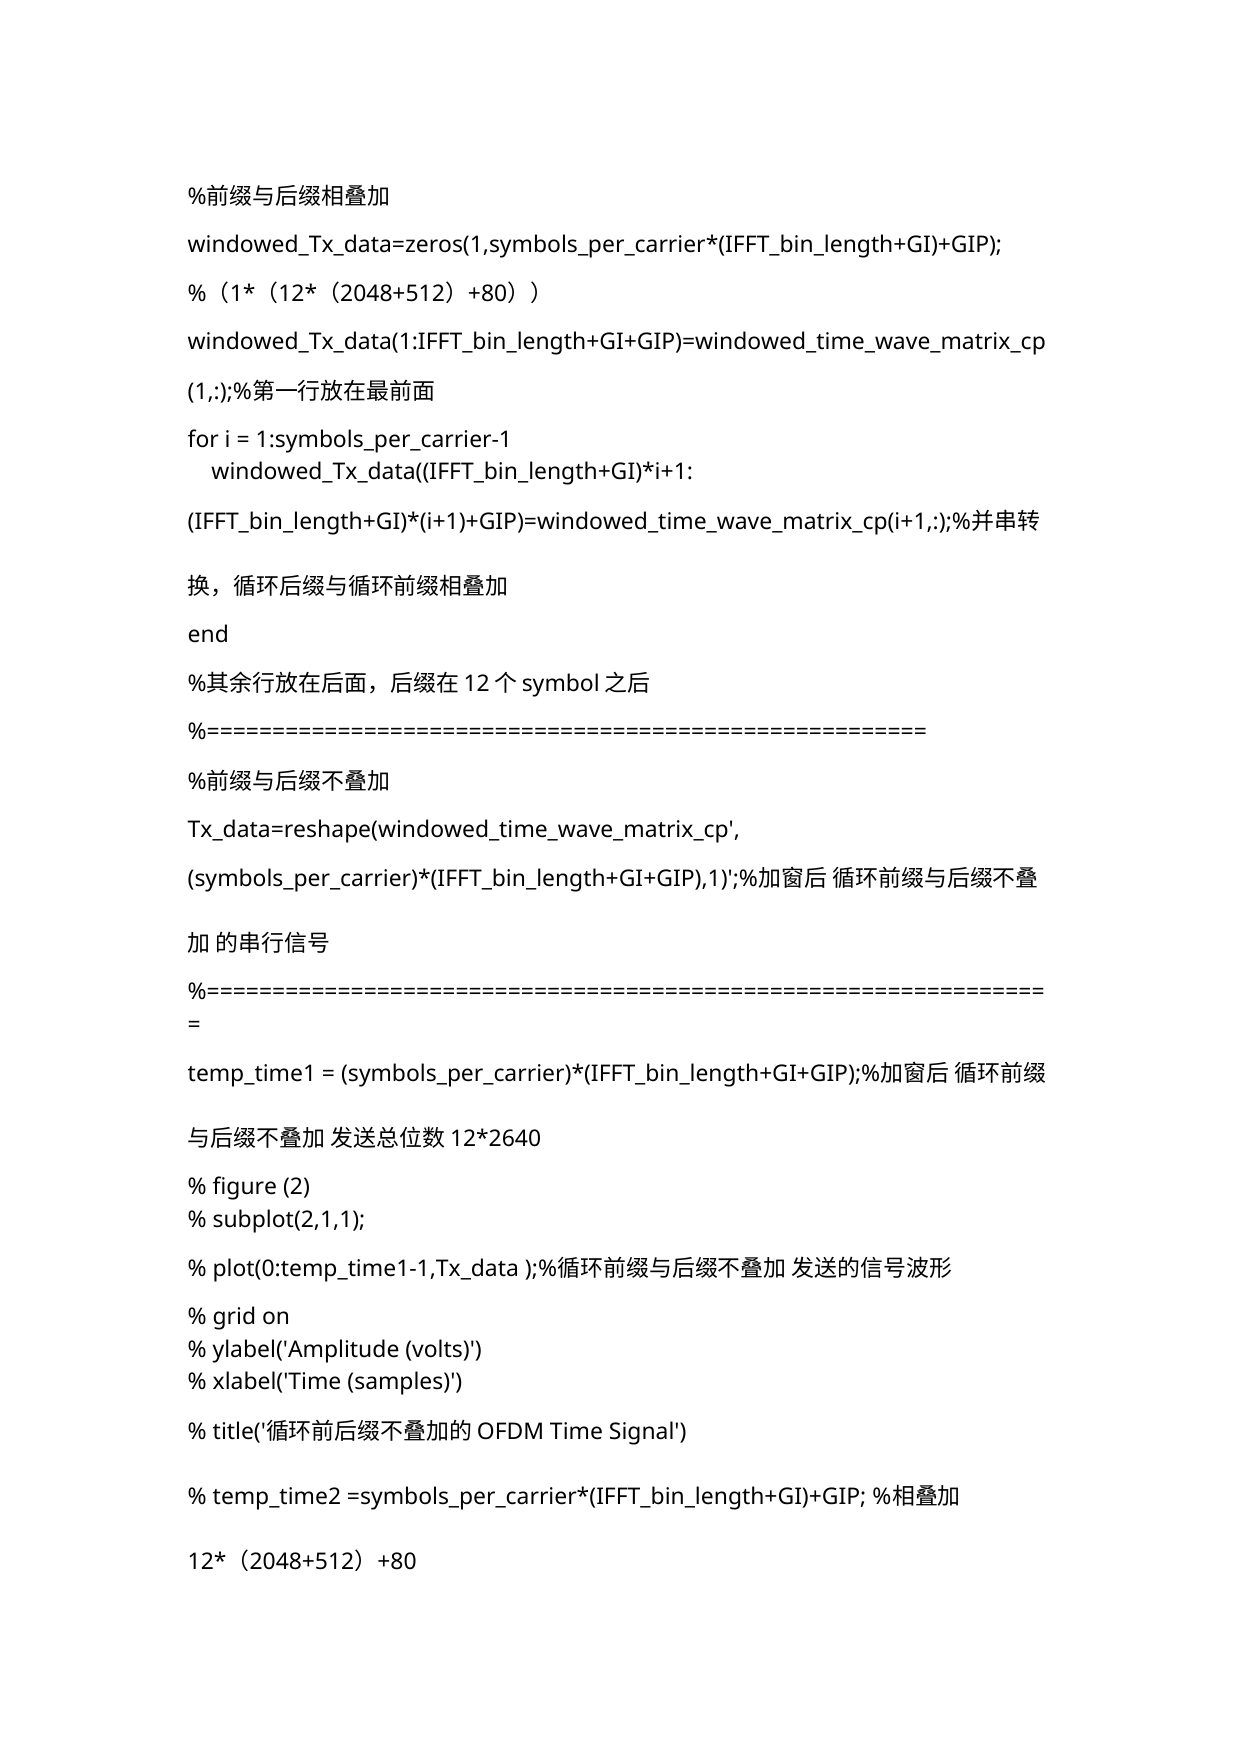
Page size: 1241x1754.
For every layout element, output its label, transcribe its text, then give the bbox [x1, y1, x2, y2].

text %================================================================= [187, 974, 1053, 1039]
text % xlabel('Time (samples)') [187, 1364, 1053, 1397]
text % figure (2) [187, 1169, 1053, 1202]
text windowed_Tx_data((IFFT_bin_length+GI)*i+1:(IFFT_bin_length+GI)*(i+1)+GIP)=windowed_time_wave_matrix_cp(i+1,:);%并串转换，循环后缀与循环前缀相叠加 [187, 454, 1053, 617]
text % title('循环前后缀不叠加的OFDM Time Signal') [187, 1397, 1053, 1462]
text for i = 1:symbols_per_carrier-1 [187, 422, 1053, 454]
text %前缀与后缀不叠加 [187, 747, 1053, 812]
text windowed_Tx_data(1:IFFT_bin_length+GI+GIP)=windowed_time_wave_matrix_cp(1,:);%第一行放在最前面 [187, 324, 1053, 422]
text % grid on [187, 1299, 1053, 1332]
text %其余行放在后面，后缀在12个symbol之后 [187, 649, 1053, 714]
text % subplot(2,1,1); [187, 1202, 1053, 1234]
text end [187, 617, 1053, 649]
text % plot(0:temp_time1-1,Tx_data );%循环前缀与后缀不叠加 发送的信号波形 [187, 1234, 1053, 1299]
text Tx_data=reshape(windowed_time_wave_matrix_cp',(symbols_per_carrier)*(IFFT_bin_length+GI+GIP),1)';%加窗后 循环前缀与后缀不叠加 的串行信号 [187, 812, 1053, 974]
text temp_time1 = (symbols_per_carrier)*(IFFT_bin_length+GI+GIP);%加窗后 循环前缀与后缀不叠加 发送总位数 12*2640 [187, 1039, 1053, 1169]
text windowed_Tx_data=zeros(1,symbols_per_carrier*(IFFT_bin_length+GI)+GIP);%（1*（12*（2048+512）+80）） [187, 227, 1053, 324]
text %======================================================= [187, 714, 1053, 747]
text %前缀与后缀相叠加 [187, 162, 1053, 227]
text % ylabel('Amplitude (volts)') [187, 1332, 1053, 1364]
text % temp_time2 =symbols_per_carrier*(IFFT_bin_length+GI)+GIP; %相叠加 12*（2048+512）+80 [187, 1462, 1053, 1592]
